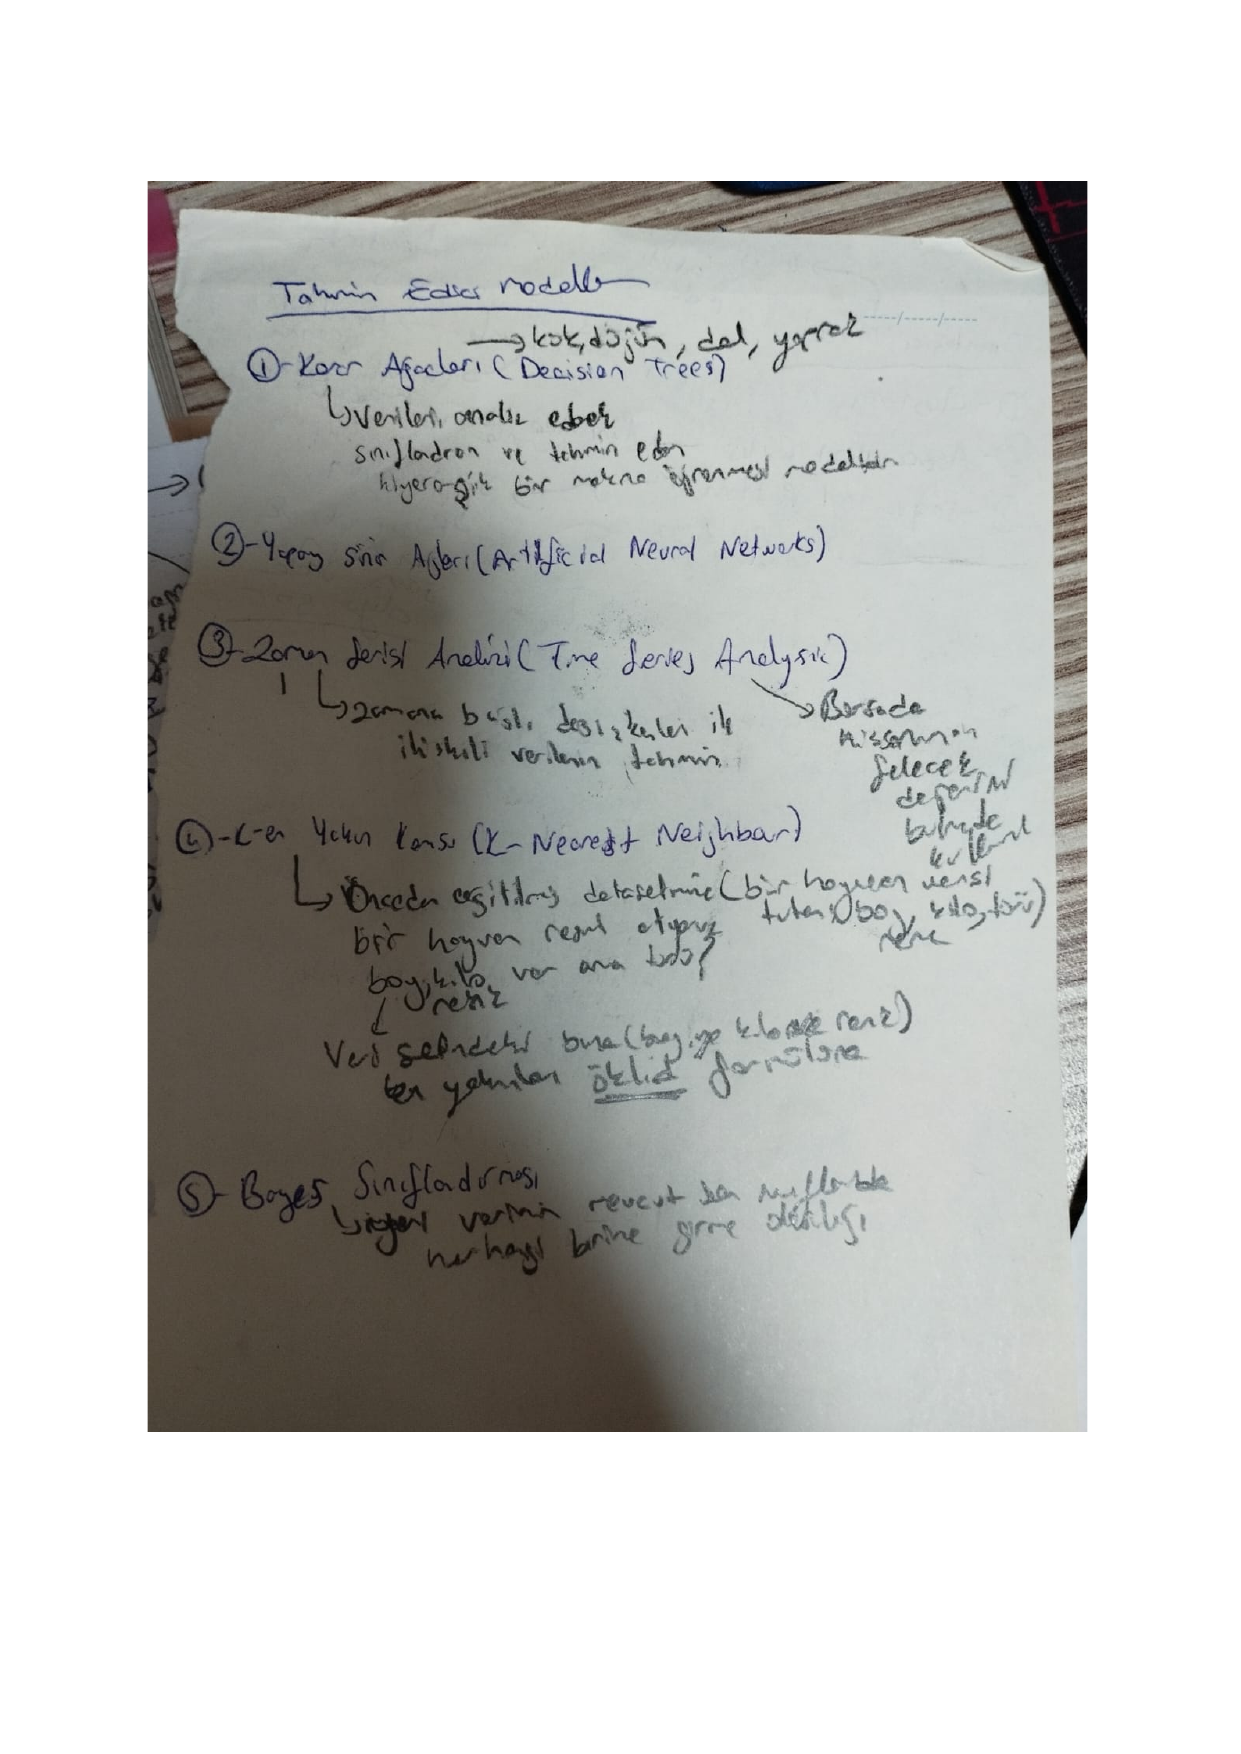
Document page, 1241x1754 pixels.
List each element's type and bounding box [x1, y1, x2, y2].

picture [147, 181, 1088, 1432]
